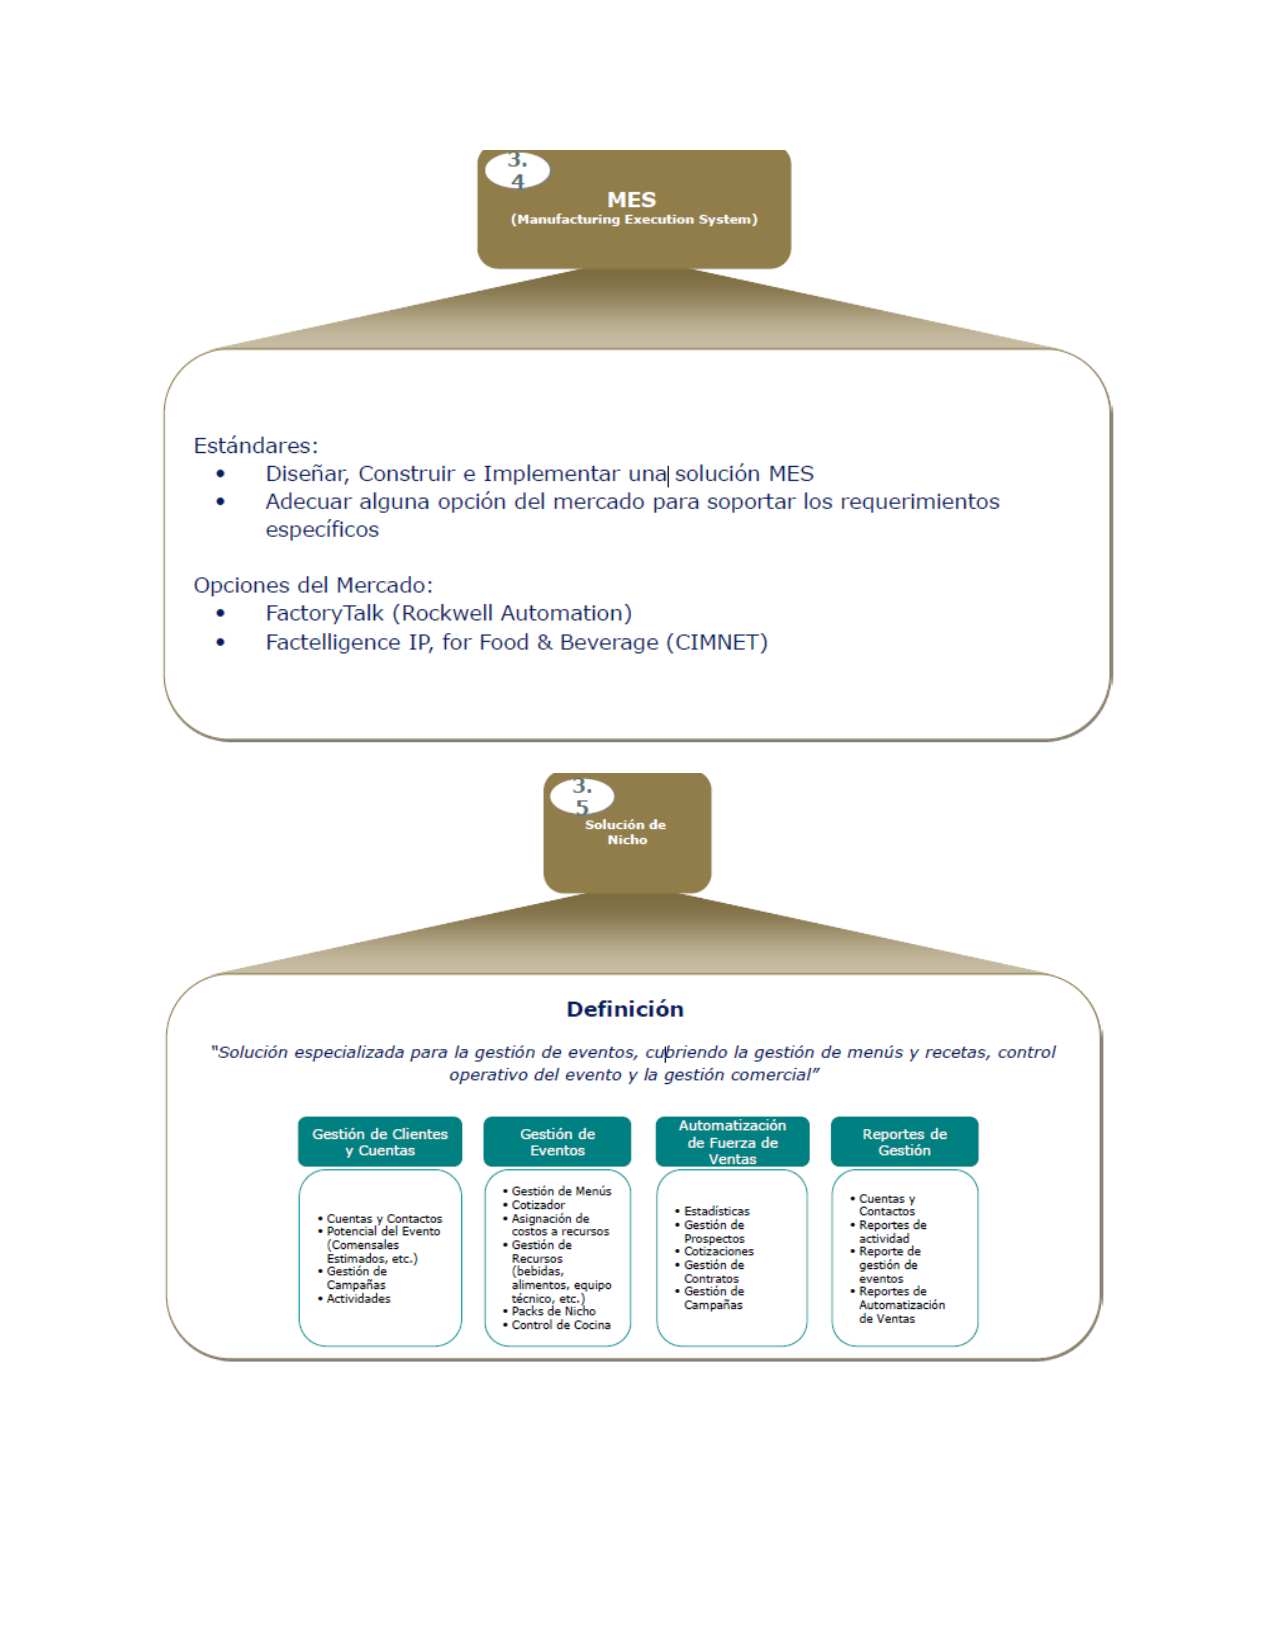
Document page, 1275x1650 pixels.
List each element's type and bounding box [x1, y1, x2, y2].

picture [150, 150, 1125, 755]
picture [150, 773, 1125, 1373]
